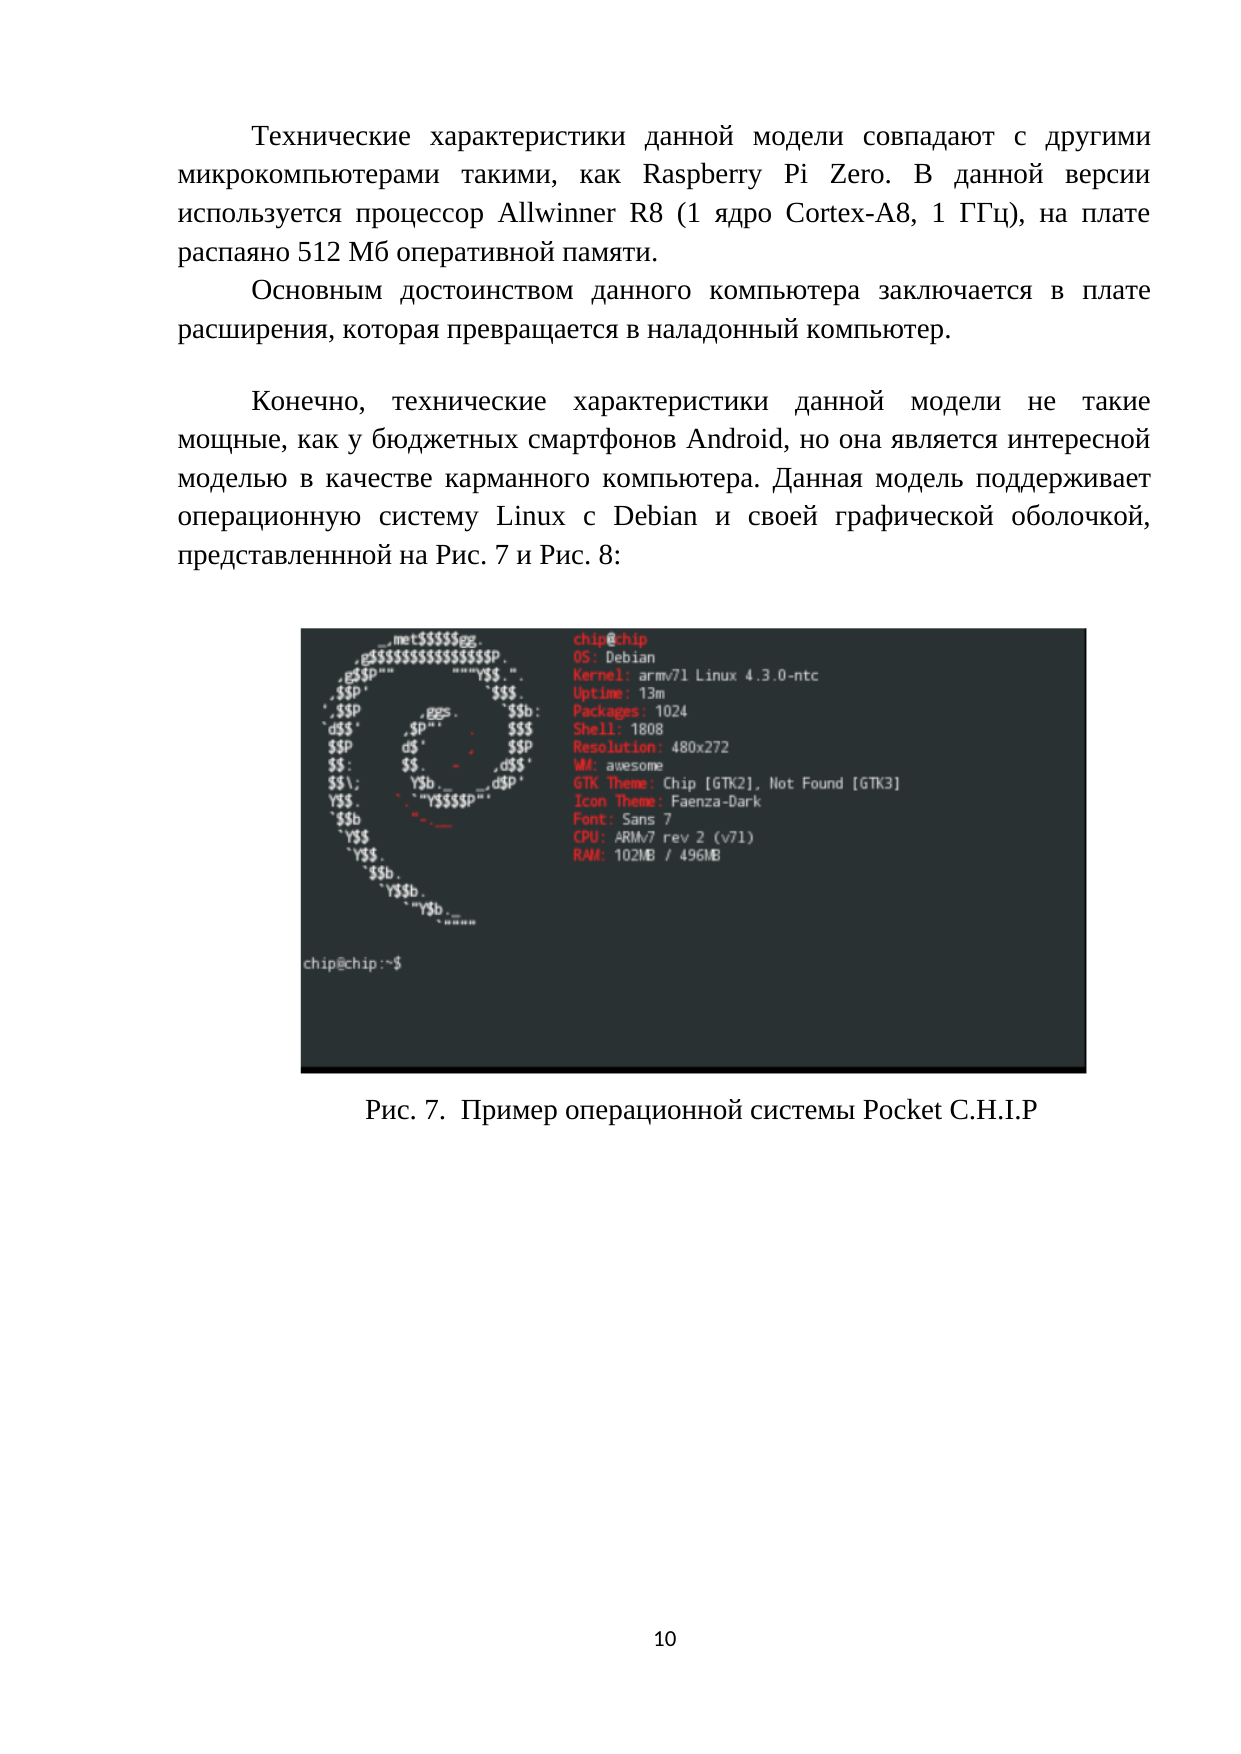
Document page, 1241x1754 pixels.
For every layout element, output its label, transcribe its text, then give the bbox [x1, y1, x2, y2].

text Рис. 7. Пример операционной системы Pocket C.H.I.P [177, 1092, 1152, 1125]
text Конечно, технические характеристики данной модели не такие мощные, как у бюджетных смартфонов Android, но она является интересной моделью в качестве карманного компьютера. Данная модель поддерживает операционную систему Linux c Debian и своей графической оболочкой, представленнной на Рис. 7 и Рис. 8: [177, 532, 1152, 571]
text Основным достоинством данного компьютера заключается в плате расширения, которая превращается в наладонный компьютер. [177, 272, 1152, 344]
picture [284, 614, 1118, 1088]
text Технические характеристики данной модели совпадают с другими микрокомпьютерами такими, как Raspberry Pi Zero. В данной версии используется процессор Allwinner R8 (1 ядро Cortex-A8, 1 ГГц), на плате распаяно 512 Мб оперативной памяти. [177, 229, 1152, 267]
